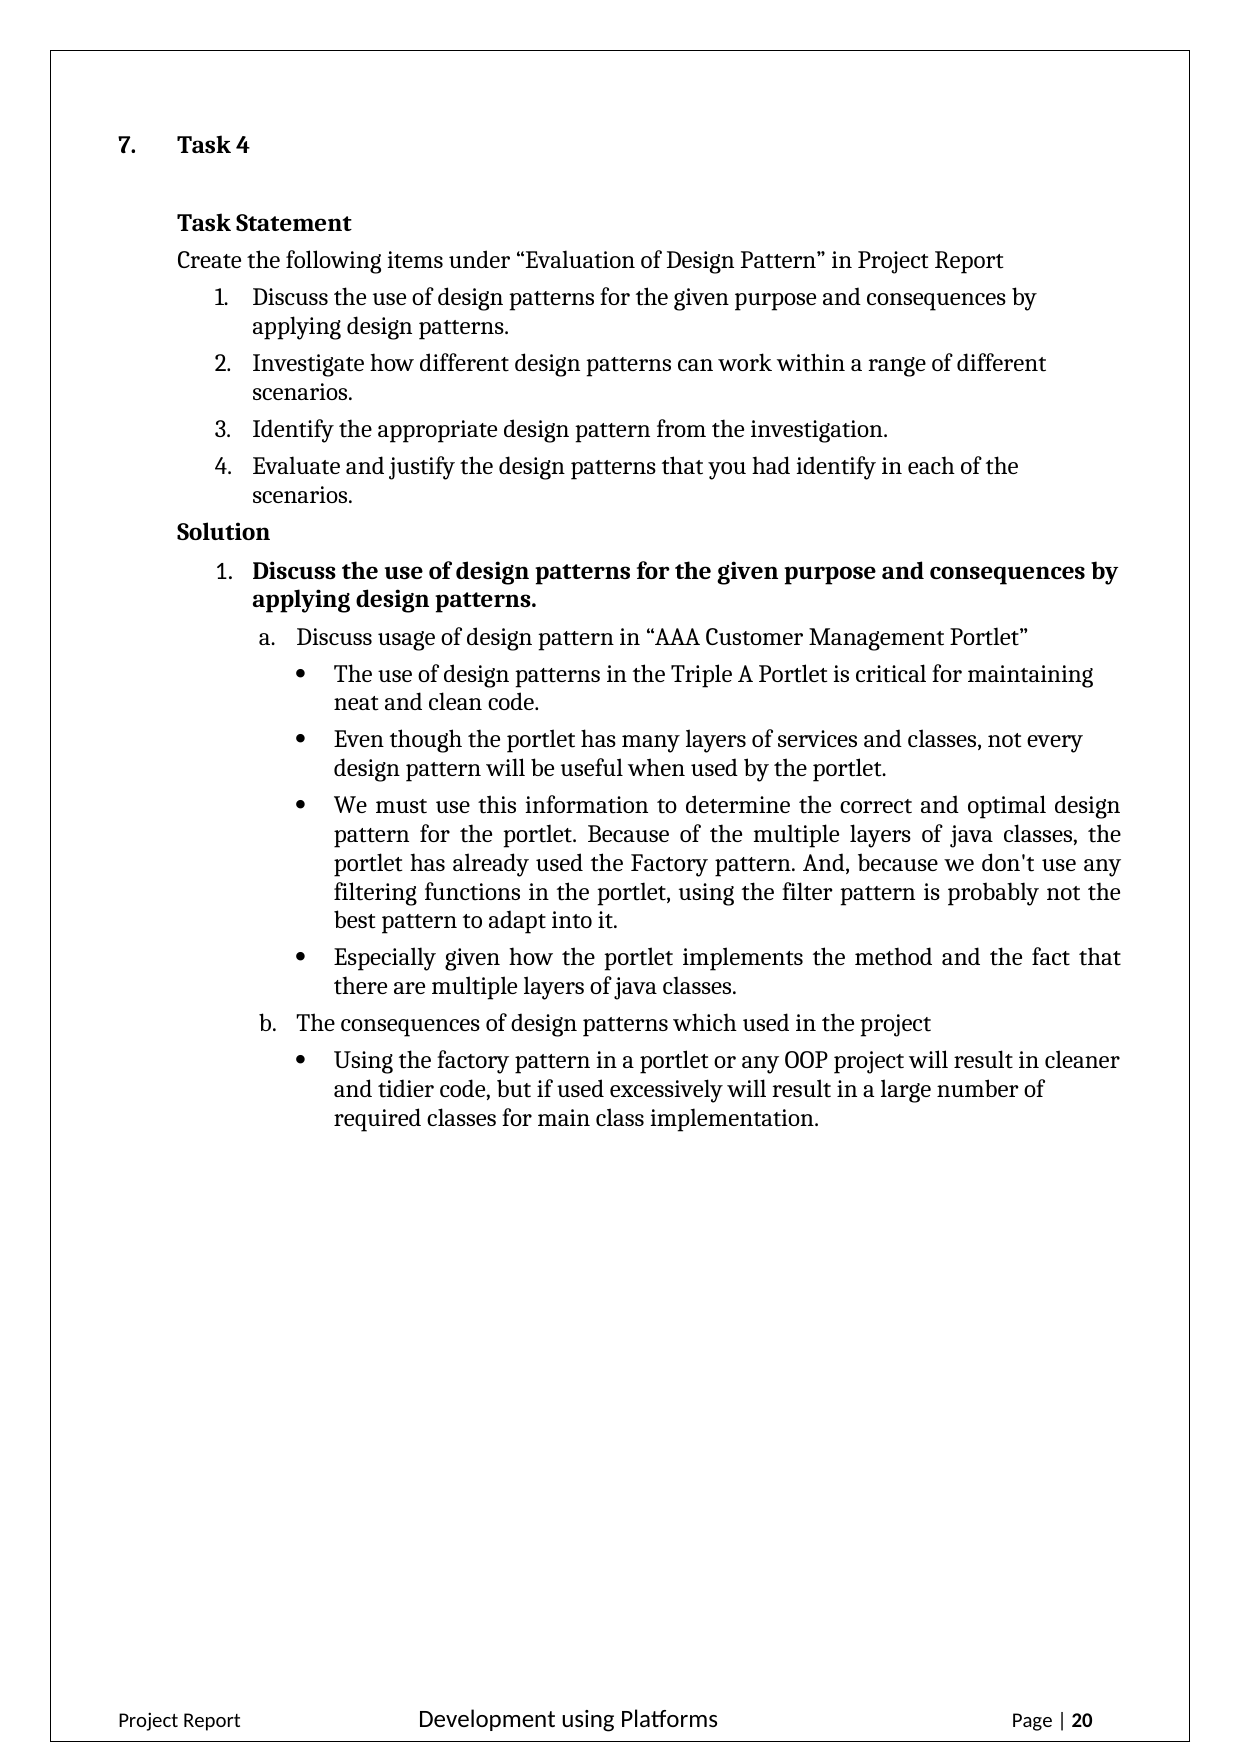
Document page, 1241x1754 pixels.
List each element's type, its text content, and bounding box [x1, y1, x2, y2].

list Even though the portlet has many layers of services and classes, not every design pattern will be useful when used by the portlet. [296, 725, 1122, 783]
list We must use this information to determine the correct and optimal design pattern for the portlet. Because of the multiple layers of java classes, the portlet has already used the Factory pattern. And, because we don't use any filtering functions in the portlet, using the filter pattern is probably not the best pattern to adapt into it. [296, 791, 1122, 935]
list The consequences of design patterns which used in the project [259, 1009, 1122, 1038]
list Discuss the use of design patterns for the given purpose and consequences by applying design patterns. [214, 283, 1122, 341]
list Discuss usage of design pattern in “AAA Customer Management Portlet” [259, 622, 1122, 651]
list Investigate how different design patterns can work within a range of different scenarios. [214, 349, 1122, 407]
list Especially given how the portlet implements the method and the fact that there are multiple layers of java classes. [296, 943, 1122, 1001]
text Solution [177, 518, 1122, 547]
list The use of design patterns in the Triple A Portlet is critical for maintaining neat and clean code. [296, 659, 1122, 717]
list Identify the appropriate design pattern from the investigation. [214, 415, 1122, 444]
text Create the following items under “Evaluation of Design Pattern” in Project Report [177, 246, 1122, 275]
list Using the factory pattern in a portlet or any OOP project will result in cleaner and tidier code, but if used excessively will result in a large number of required classes for main class implementation. [296, 1046, 1122, 1132]
text Task Statement [177, 209, 1122, 238]
list Discuss the use of design patterns for the given purpose and consequences by applying design patterns. [214, 555, 1122, 614]
text Task 4 [118, 126, 1122, 159]
list Evaluate and justify the design patterns that you had identify in each of the scenarios. [214, 452, 1122, 509]
